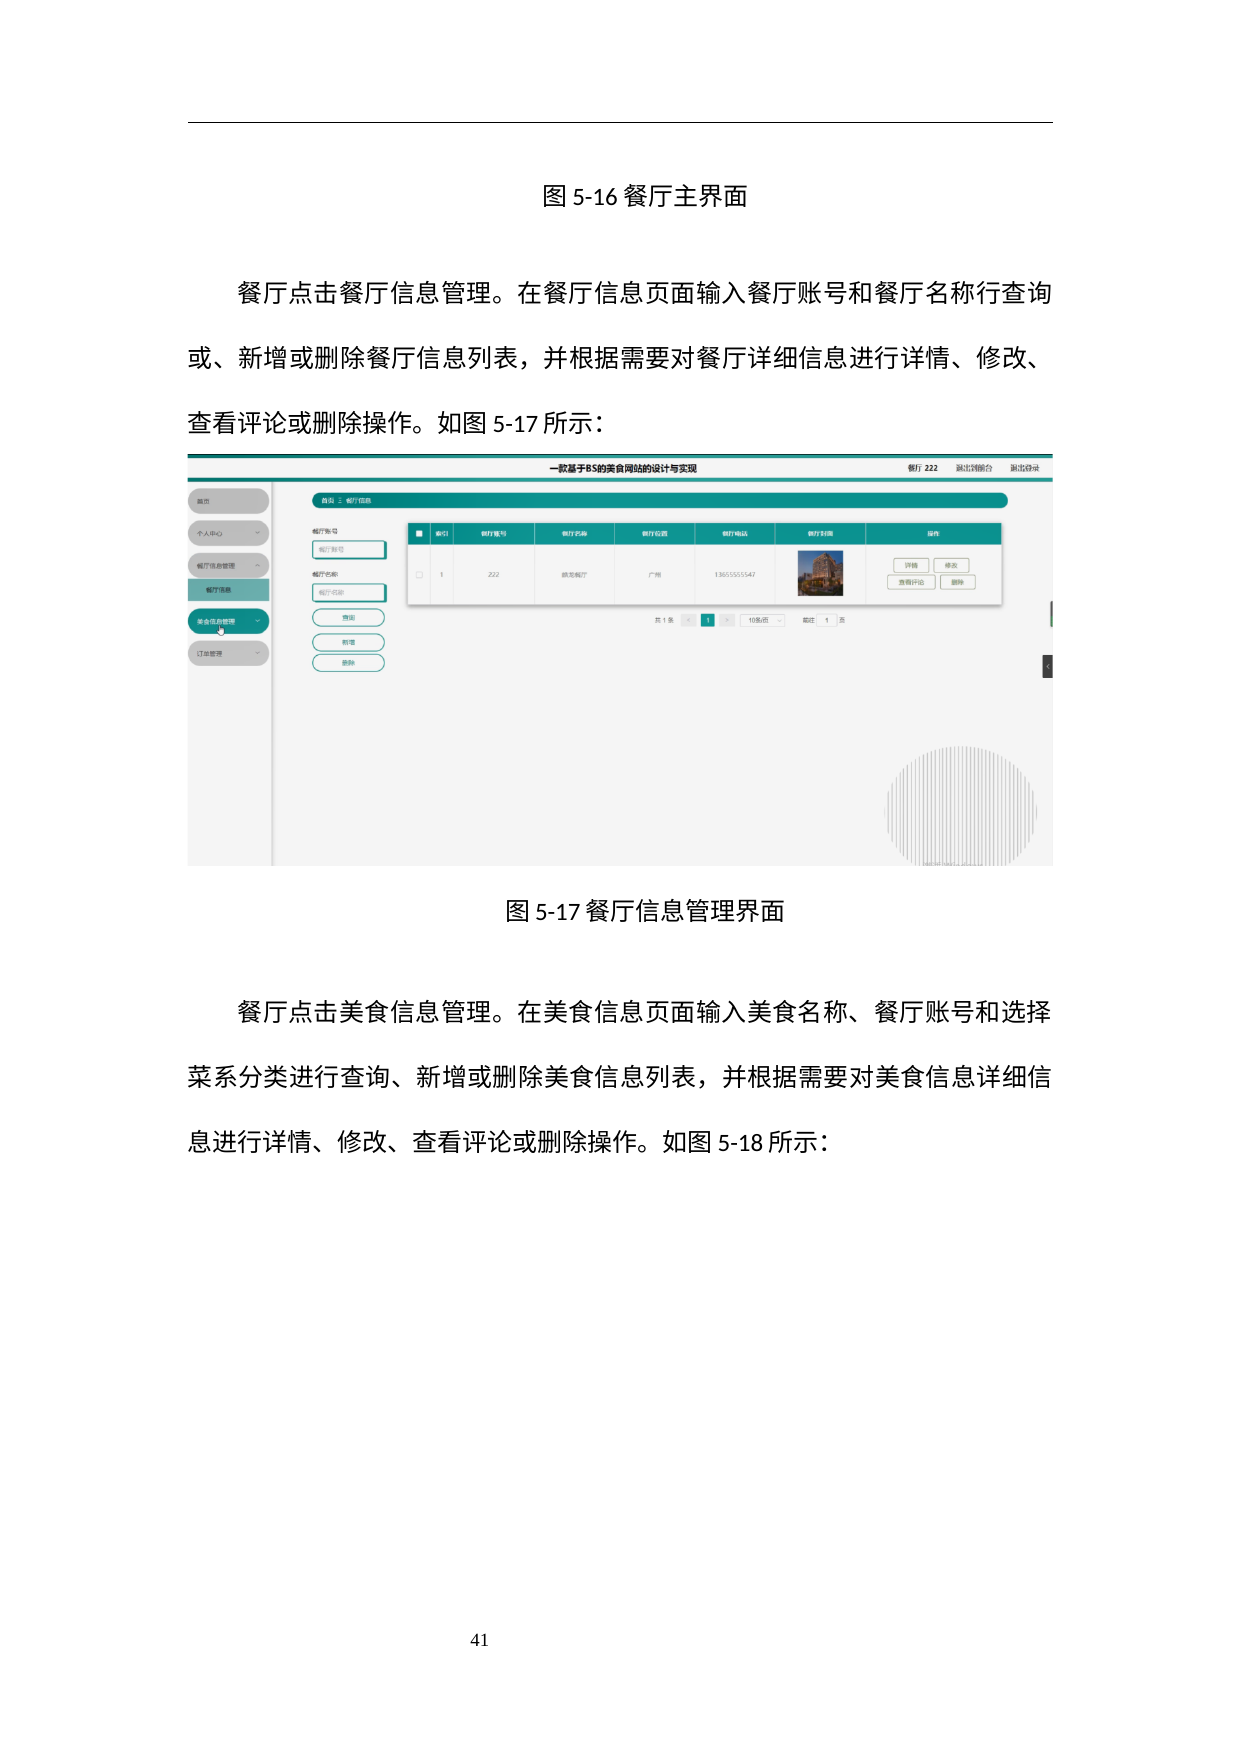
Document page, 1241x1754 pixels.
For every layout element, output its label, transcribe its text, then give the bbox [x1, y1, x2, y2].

text 图5-17餐厅信息管理界面 [187, 877, 1053, 942]
picture [187, 454, 1053, 866]
text 图5-16 餐厅主界面 [187, 162, 1053, 227]
text 餐厅点击餐厅信息管理。在餐厅信息页面输入餐厅账号和餐厅名称行查询或、新增或删除餐厅信息列表，并根据需要对餐厅详细信息进行详情、修改、查看评论或删除操作。如图5-17所示： [187, 259, 1053, 454]
text 餐厅点击美食信息管理。在美食信息页面输入美食名称、餐厅账号和选择菜系分类进行查询、新增或删除美食信息列表，并根据需要对美食信息详细信息进行详情、修改、查看评论或删除操作。如图5-18所示： [187, 978, 1053, 1173]
